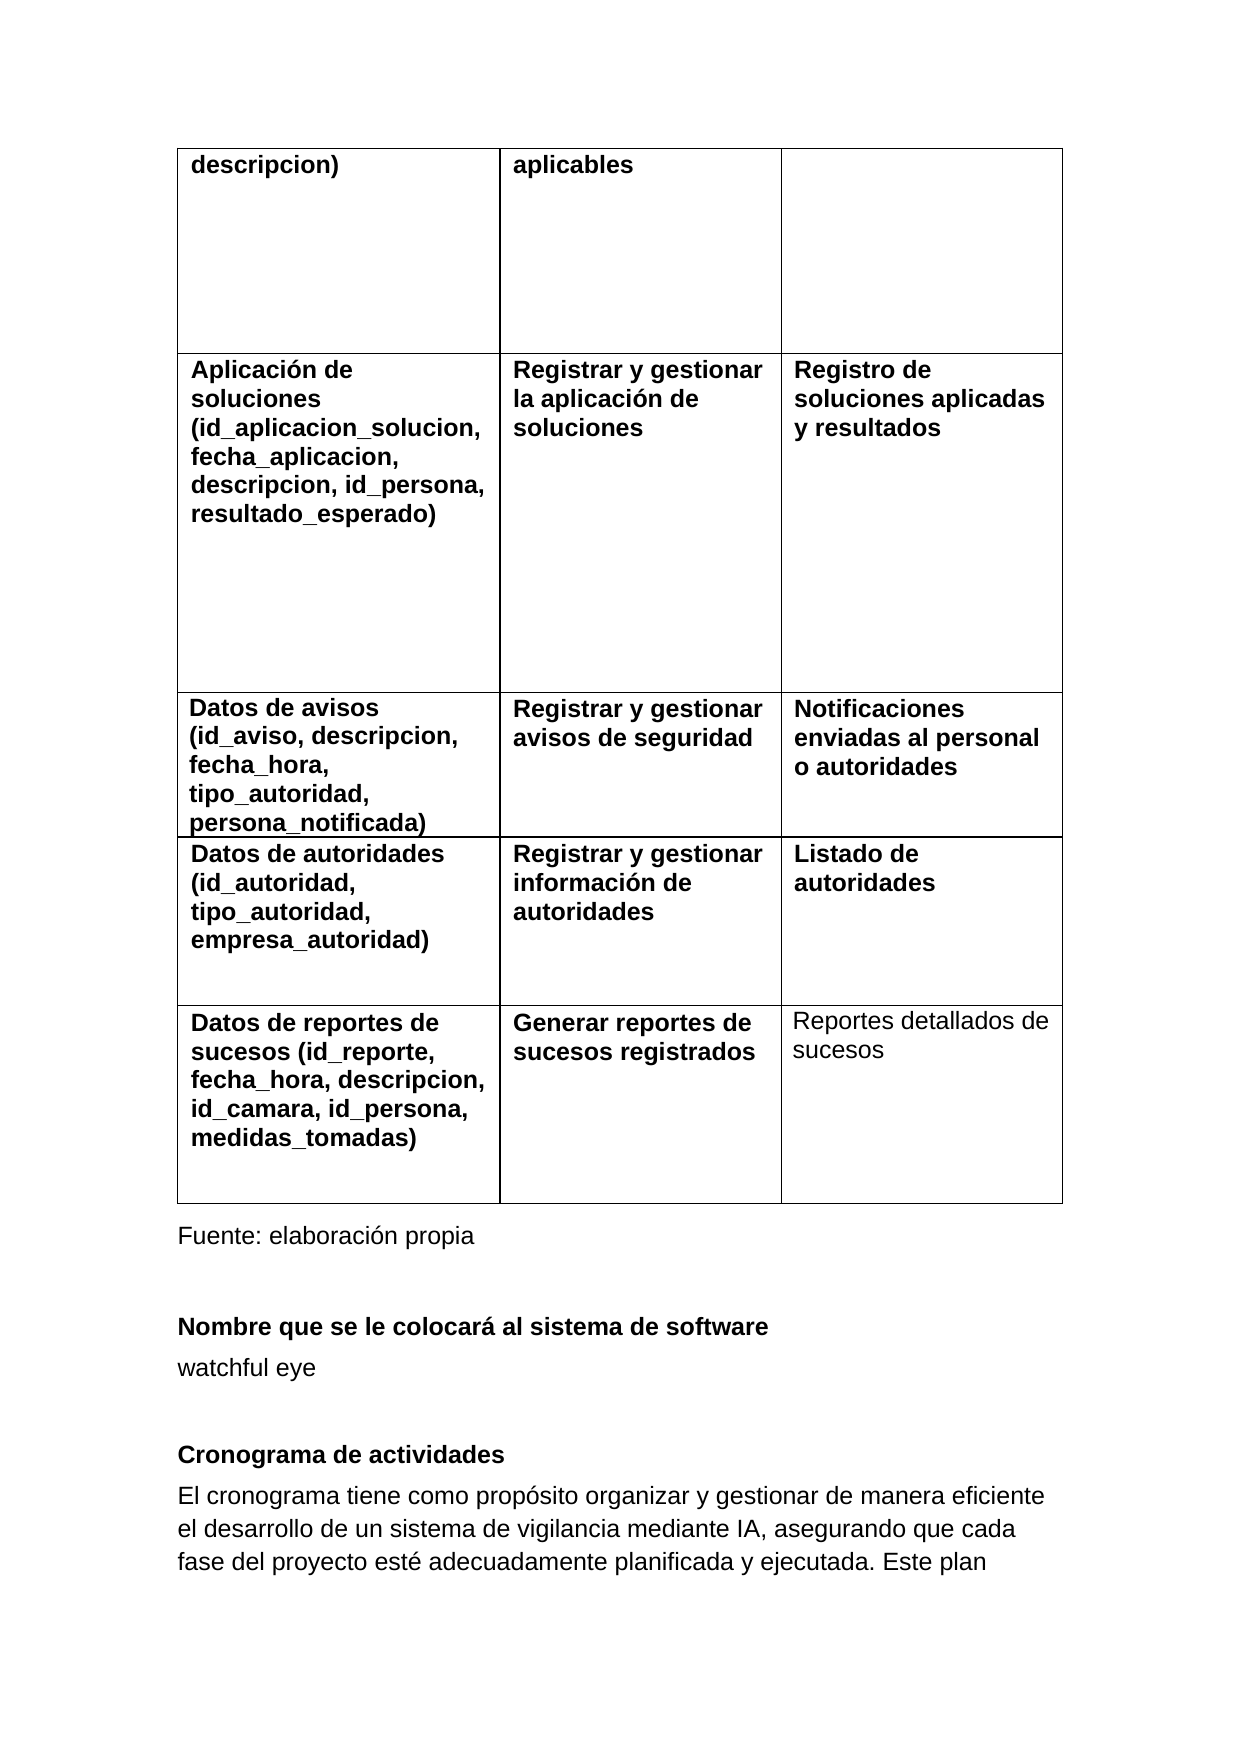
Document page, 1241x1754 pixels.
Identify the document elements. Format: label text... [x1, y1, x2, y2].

table_cell [501, 838, 781, 1005]
table_cell [782, 354, 1062, 692]
subtitle Fuente: elaboración propia [177, 1221, 1063, 1249]
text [177, 1481, 1063, 1576]
table_cell [178, 1006, 499, 1203]
table_cell [501, 1006, 781, 1203]
subtitle Cronograma de actividades [177, 1440, 1063, 1469]
subtitle Nombre que se le colocará al sistema de software [177, 1312, 1063, 1341]
subtitle watchful eye [177, 1353, 1063, 1382]
table_cell [178, 354, 499, 692]
table_cell [782, 838, 1062, 1005]
table_cell [501, 693, 781, 836]
table_cell [178, 149, 499, 353]
table_cell [501, 354, 781, 692]
table_cell [501, 149, 781, 353]
table_cell Reportes detallados de sucesos [782, 1006, 1062, 1203]
table_cell [782, 693, 1062, 836]
table_cell [178, 838, 499, 1005]
table_cell Datos de avisos (id_aviso, descripcion, fecha_hora, tipo_autoridad, persona_notificada) [178, 693, 499, 836]
table_cell [782, 149, 1062, 353]
